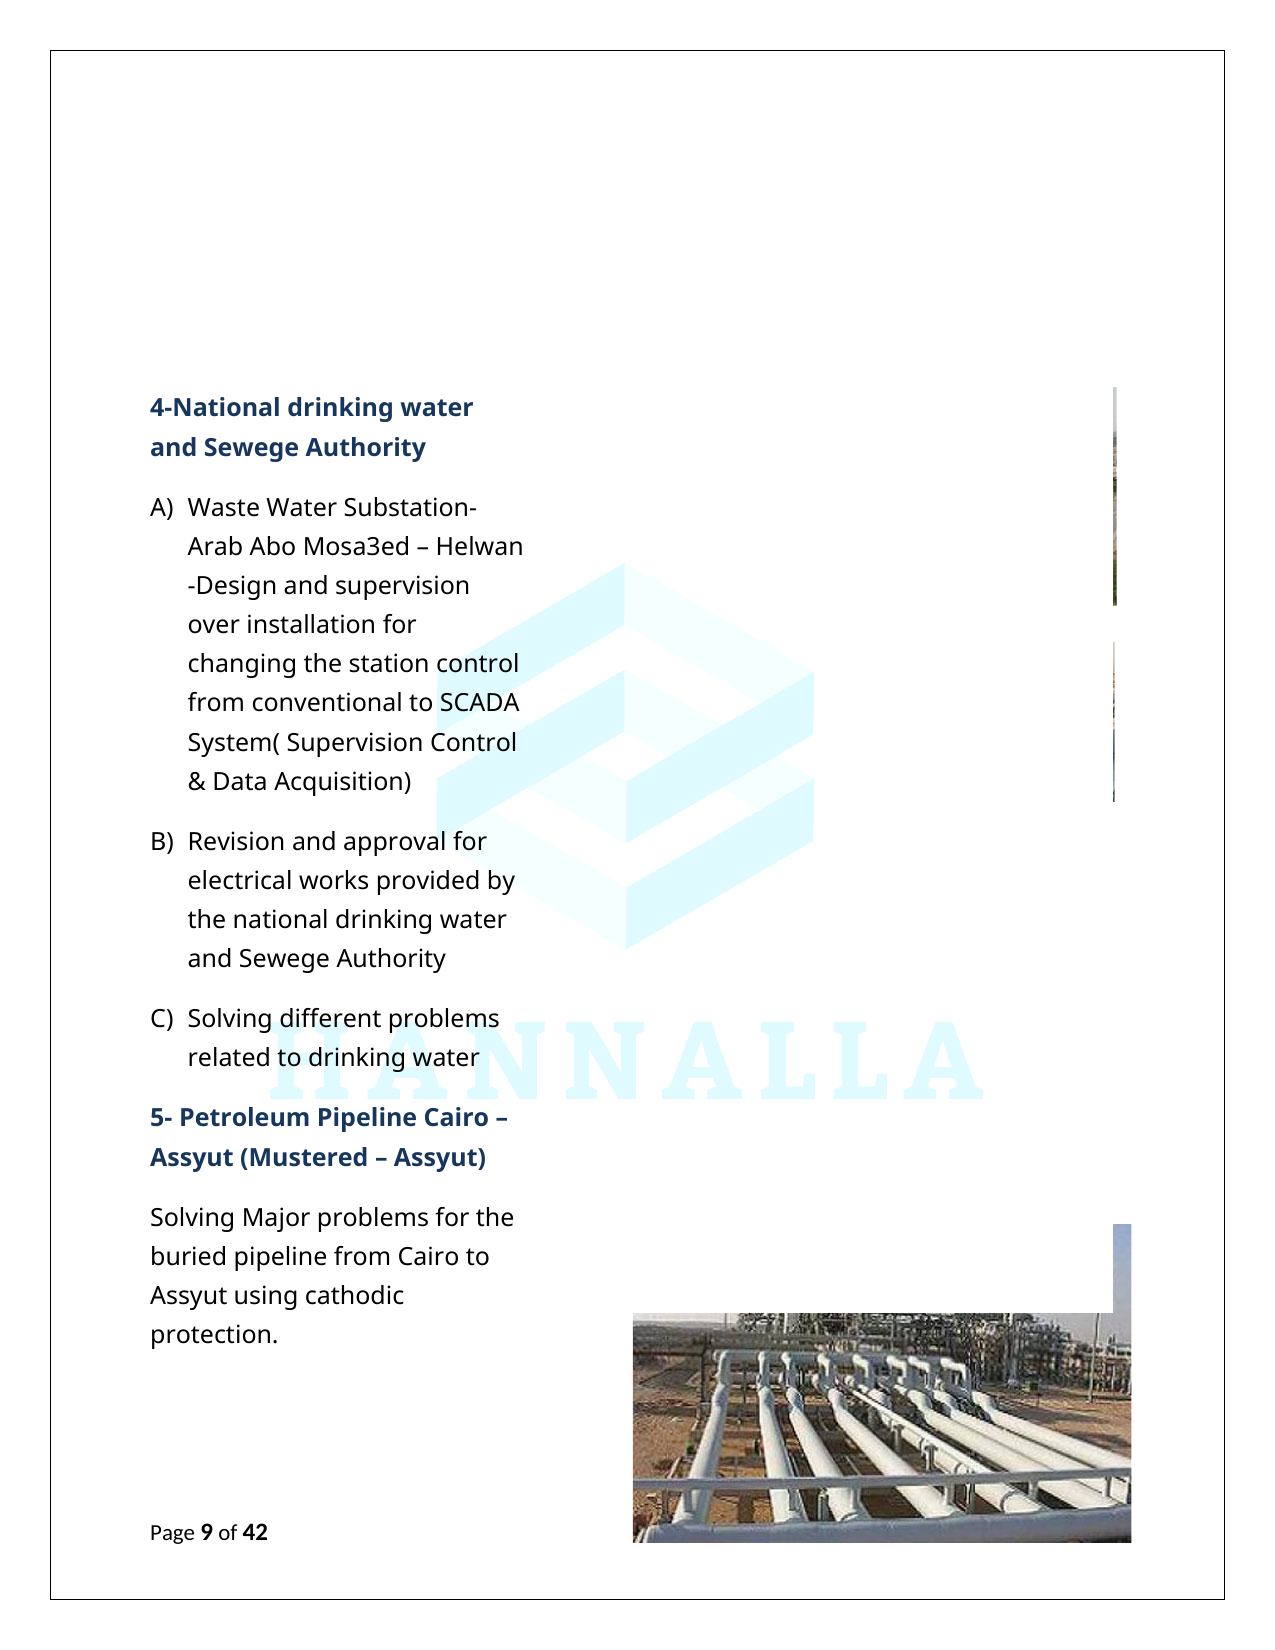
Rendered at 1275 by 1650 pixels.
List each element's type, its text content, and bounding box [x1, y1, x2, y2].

list Waste Water Substation- Arab Abo Mosa3ed – Helwan -Design and supervision over installation for changing the station control from conventional to SCADA System( Supervision Control & Data Acquisition) [150, 489, 525, 797]
list Solving different problems related to drinking water [150, 1001, 525, 1074]
picture [632, 1224, 1132, 1543]
text 5- Petroleum Pipeline Cairo – Assyut (Mustered – Assyut) [150, 1100, 525, 1173]
text 4-National drinking water and Sewege Authority [150, 390, 525, 463]
list Revision and approval for electrical works provided by the national drinking water and Sewege Authority [150, 823, 525, 975]
list Solving Major problems for the buried pipeline from Cairo to Assyut using cathodic protection. [150, 1199, 525, 1351]
picture [1113, 387, 1117, 606]
